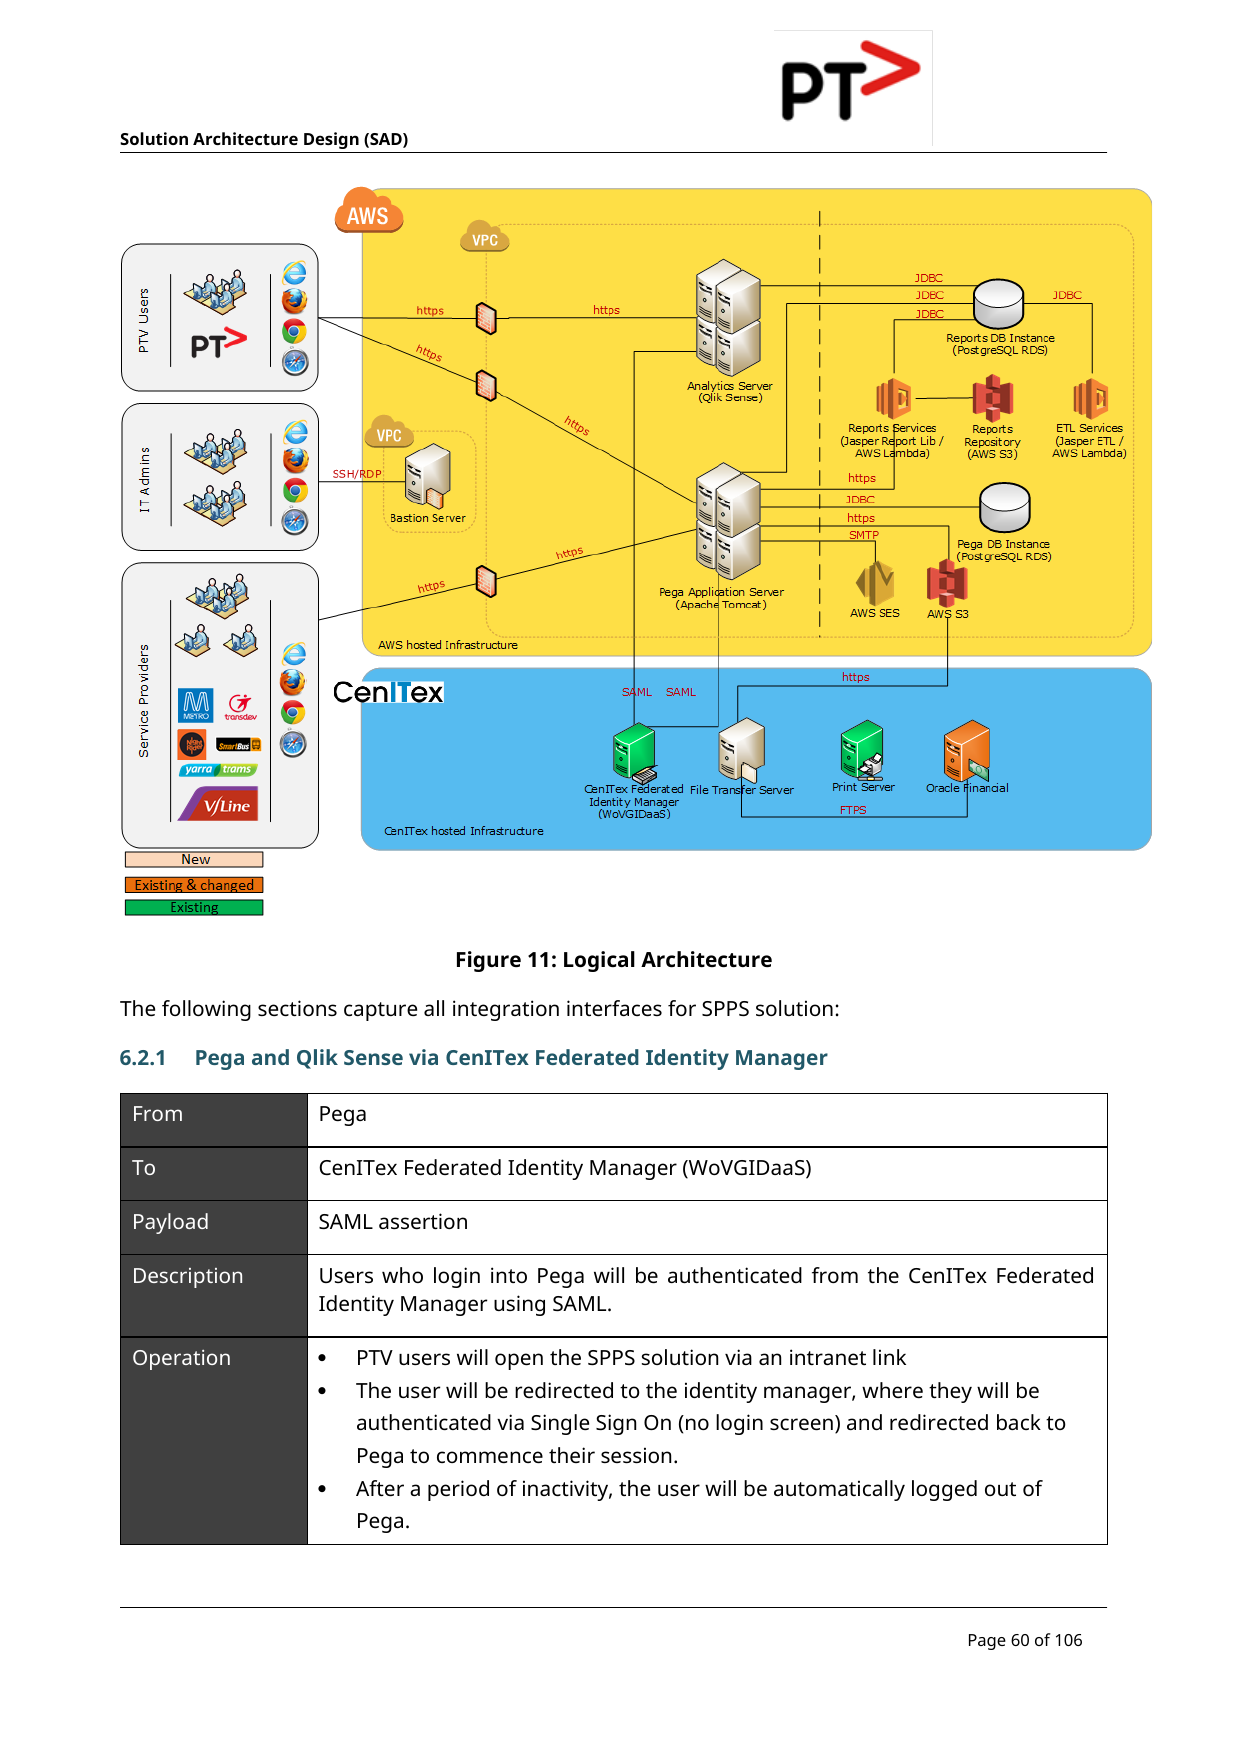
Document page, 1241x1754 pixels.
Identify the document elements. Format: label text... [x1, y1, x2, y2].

picture [774, 30, 934, 146]
table_cell SAML assertion [308, 1201, 1107, 1254]
table_cell Users who login into Pega will be authenticated from the CenITex Federated Identity Manager using SAML. [308, 1255, 1107, 1336]
table_cell PTV users will open the SPPS solution via an intranet link The user will be redirected to the identity manager, where they will be authenticated via Single Sign On (no login screen) and redirected back to Pega to commence their session. After a period of inactivity, the user will be automatically logged out of Pega. [308, 1338, 1107, 1544]
picture [120, 186, 1153, 924]
table_cell To [121, 1148, 307, 1200]
table_cell Payload [121, 1201, 307, 1254]
subtitle Pega and Qlik Sense via CenITex Federated Identity Manager [119, 1043, 1107, 1072]
table_cell Description [121, 1255, 307, 1336]
table_cell CenITex Federated Identity Manager (WoVGIDaaS) [308, 1148, 1107, 1200]
table_header From [121, 1094, 307, 1146]
table_cell Operation [121, 1338, 307, 1544]
table_header Pega [308, 1094, 1107, 1146]
text The following sections capture all integration interfaces for SPPS solution: [120, 994, 1107, 1022]
